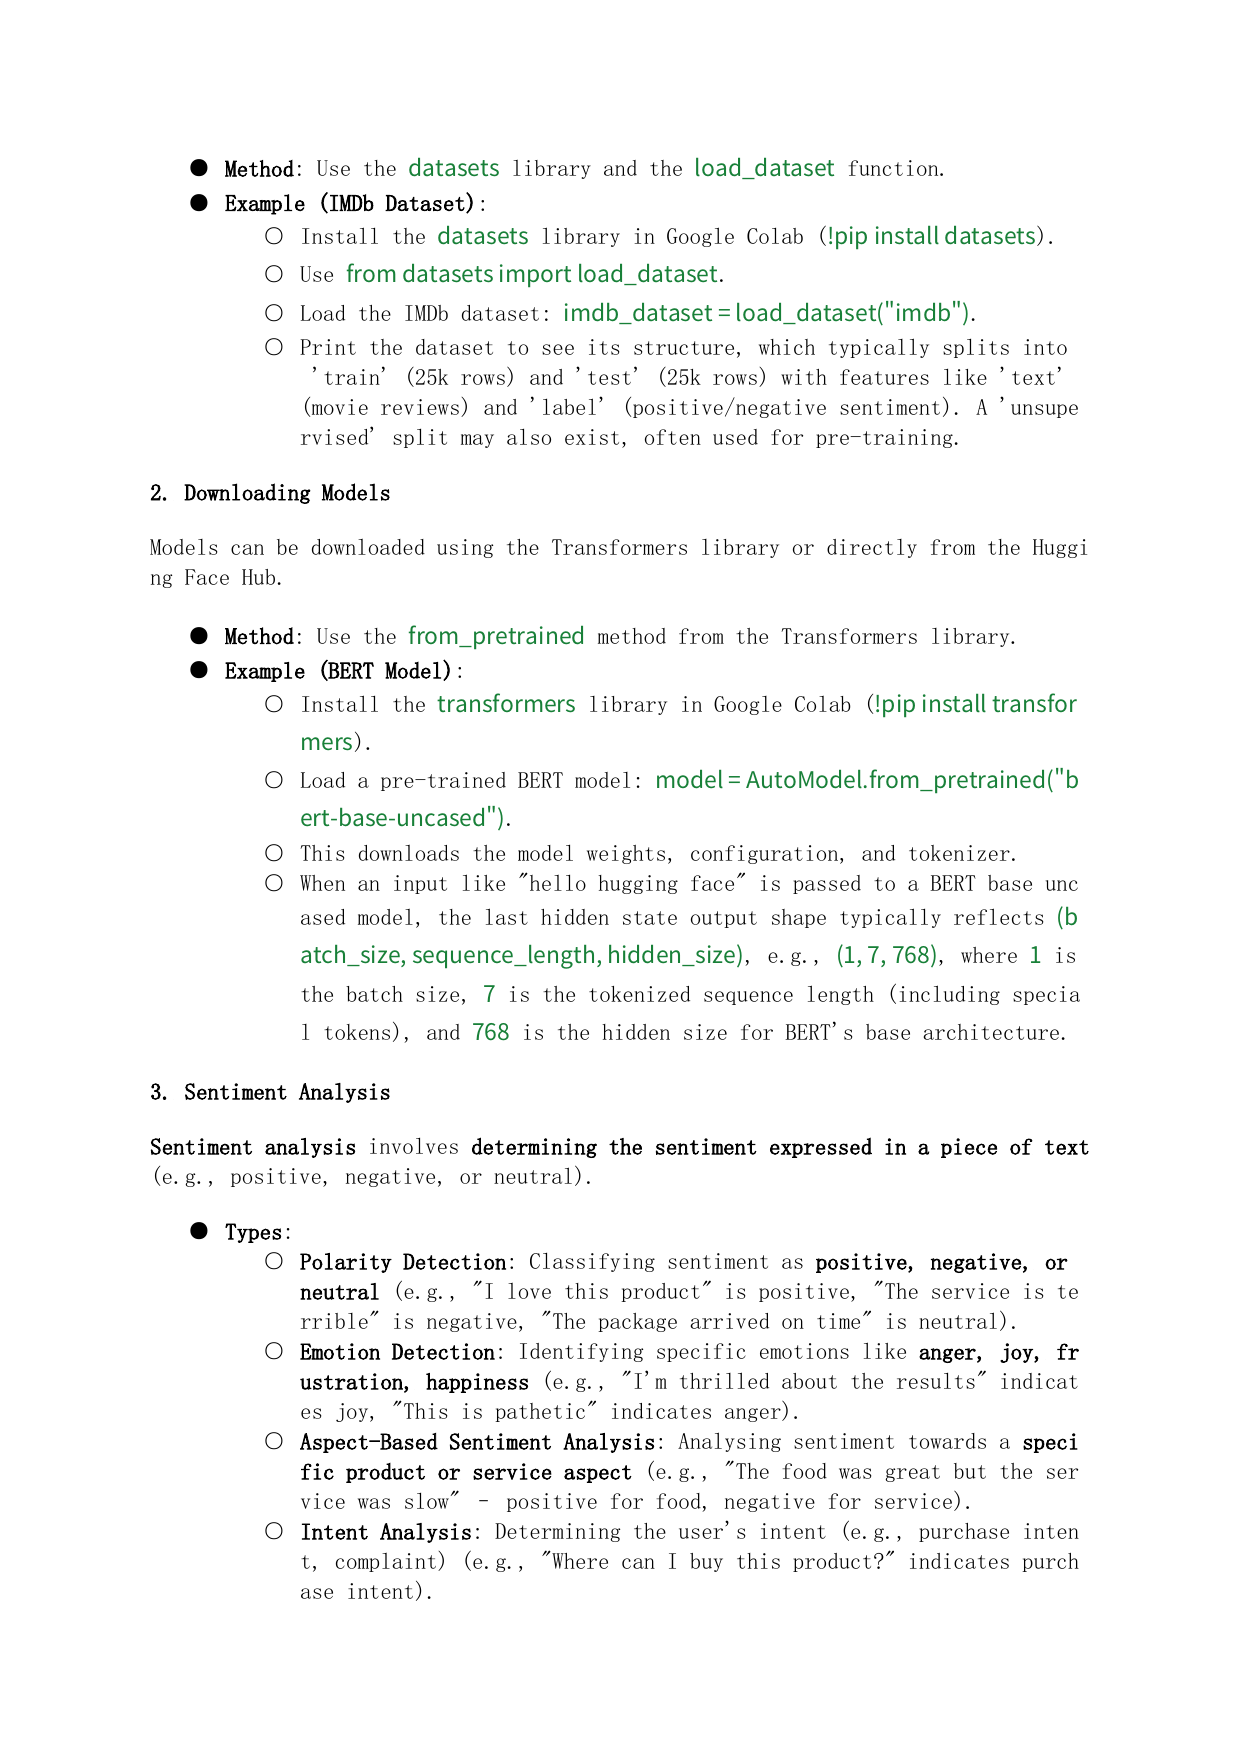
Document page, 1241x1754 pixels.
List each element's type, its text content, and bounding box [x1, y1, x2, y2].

list Types: [187, 1217, 1090, 1243]
list Print the dataset to see its structure, which typically splits into 'train' (25k rows) and 'test' (25k rows) with features like 'text' (movie reviews) and 'label' (positive/negative sentiment). A 'unsupervised' split may also exist, often used for pre-training. [262, 332, 1090, 449]
list Load a pre-trained BERT model: model = AutoModel.from_pretrained("bert-base-uncased"). [262, 762, 1090, 833]
list When an input like "hello hugging face" is passed to a BERT base uncased model, the last hidden state output shape typically reflects (batch_size, sequence_length, hidden_size), e.g., (1, 7, 768), where 1 is the batch size, 7 is the tokenized sequence length (including special tokens), and 768 is the hidden size for BERT's base architecture. [262, 868, 1090, 1047]
subtitle 2. Downloading Models [150, 477, 1090, 504]
list Use from datasets import load_dataset. [262, 256, 1090, 289]
list Polarity Detection: Classifying sentiment as positive, negative, or neutral (e.g., "I love this product" is positive, "The service is terrible" is negative, "The package arrived on time" is neutral). [262, 1247, 1090, 1333]
list Method: Use the from_pretrained method from the Transformers library. [187, 617, 1090, 651]
text Sentiment analysis involves determining the sentiment expressed in a piece of text (e.g., positive, negative, or neutral). [150, 1132, 1090, 1188]
list Install the datasets library in Google Colab (!pip install datasets). [262, 218, 1090, 251]
text Models can be downloaded using the Transformers library or directly from the Hugging Face Hub. [150, 532, 1090, 589]
list Load the IMDb dataset: imdb_dataset = load_dataset("imdb"). [262, 294, 1090, 328]
subtitle 3. Sentiment Analysis [150, 1077, 1090, 1103]
list Method: Use the datasets library and the load_dataset function. [187, 150, 1090, 183]
list Example (IMDb Dataset): [187, 188, 1090, 214]
list Example (BERT Model): [187, 656, 1090, 682]
list Install the transformers library in Google Colab (!pip install transformers). [262, 686, 1090, 757]
list Emotion Detection: Identifying specific emotions like anger, joy, frustration, happiness (e.g., "I'm thrilled about the results" indicates joy, "This is pathetic" indicates anger). [262, 1337, 1090, 1423]
list Aspect-Based Sentiment Analysis: Analysing sentiment towards a specific product or service aspect (e.g., "The food was great but the service was slow" – positive for food, negative for service). [262, 1427, 1090, 1513]
list Intent Analysis: Determining the user's intent (e.g., purchase intent, complaint) (e.g., "Where can I buy this product?" indicates purchase intent). [262, 1517, 1090, 1603]
list This downloads the model weights, configuration, and tokenizer. [262, 838, 1090, 864]
